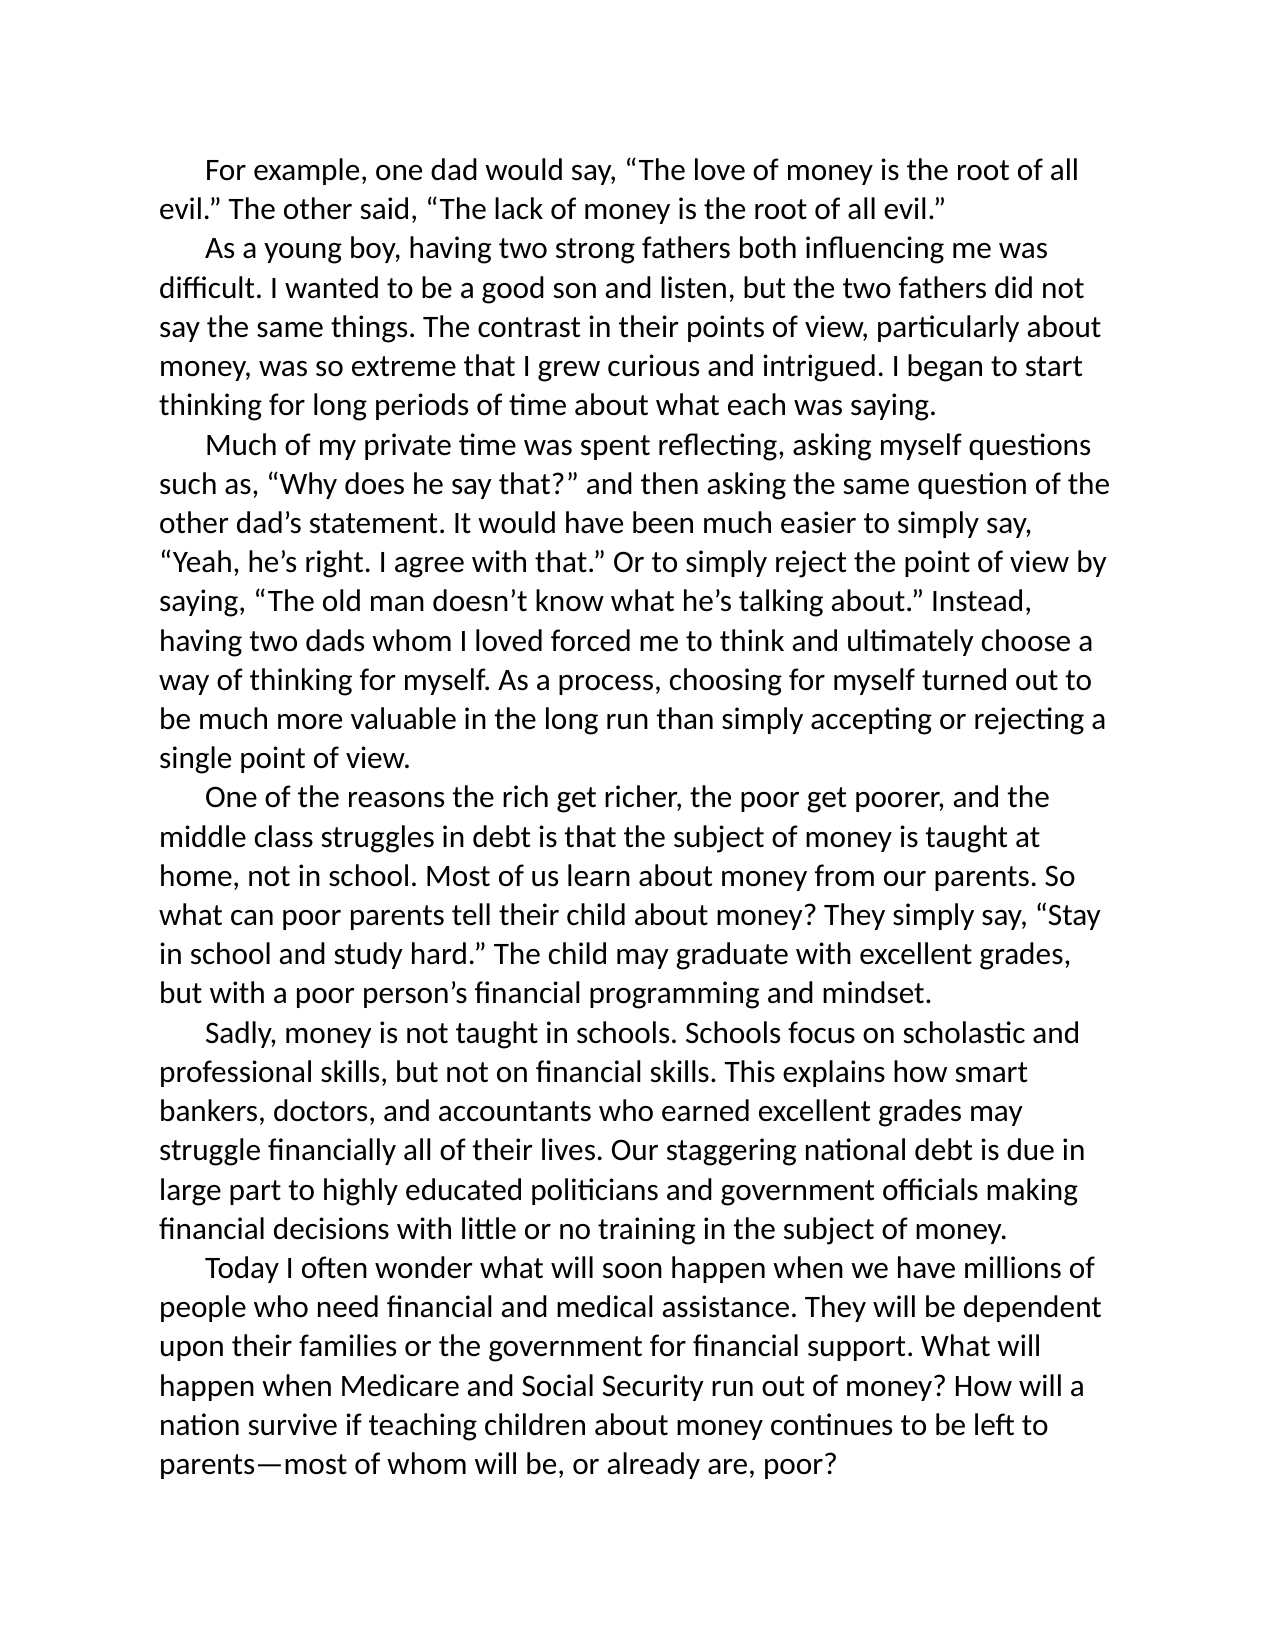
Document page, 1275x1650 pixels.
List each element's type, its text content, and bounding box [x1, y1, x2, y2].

text Sadly, money is not taught in schools. Schools focus on scholastic and professional skills, but not on financial skills. This explains how smart bankers, doctors, and accountants who earned excellent grades may struggle financially all of their lives. Our staggering national debt is due in large part to highly educated politicians and government officials making financial decisions with little or no training in the subject of money. [159, 1013, 1113, 1247]
text As a young boy, having two strong fathers both influencing me was difficult. I wanted to be a good son and listen, but the two fathers did not say the same things. The contrast in their points of view, particularly about money, was so extreme that I grew curious and intrigued. I began to start thinking for long periods of time about what each was saying. [159, 229, 1113, 423]
text For example, one dad would say, “The love of money is the root of all evil.” The other said, “The lack of money is the root of all evil.” [159, 150, 1113, 227]
text Today I often wonder what will soon happen when we have millions of people who need financial and medical assistance. They will be dependent upon their families or the government for financial support. What will happen when Medicare and Social Security run out of money? How will a nation survive if teaching children about money continues to be left to parents—most of whom will be, or already are, poor? [159, 1248, 1113, 1482]
text Much of my private time was spent reflecting, asking myself questions such as, “Why does he say that?” and then asking the same question of the other dad’s statement. It would have been much easier to simply say, “Yeah, he’s right. I agree with that.” Or to simply reject the point of view by saying, “The old man doesn’t know what he’s talking about.” Instead, having two dads whom I loved forced me to think and ultimately choose a way of thinking for myself. As a process, choosing for myself turned out to be much more valuable in the long run than simply accepting or rejecting a single point of view. [159, 425, 1113, 776]
text One of the reasons the rich get richer, the poor get poorer, and the middle class struggles in debt is that the subject of money is taught at home, not in school. Most of us learn about money from our parents. So what can poor parents tell their child about money? They simply say, “Stay in school and study hard.” The child may graduate with excellent grades, but with a poor person’s financial programming and mindset. [159, 778, 1113, 1012]
